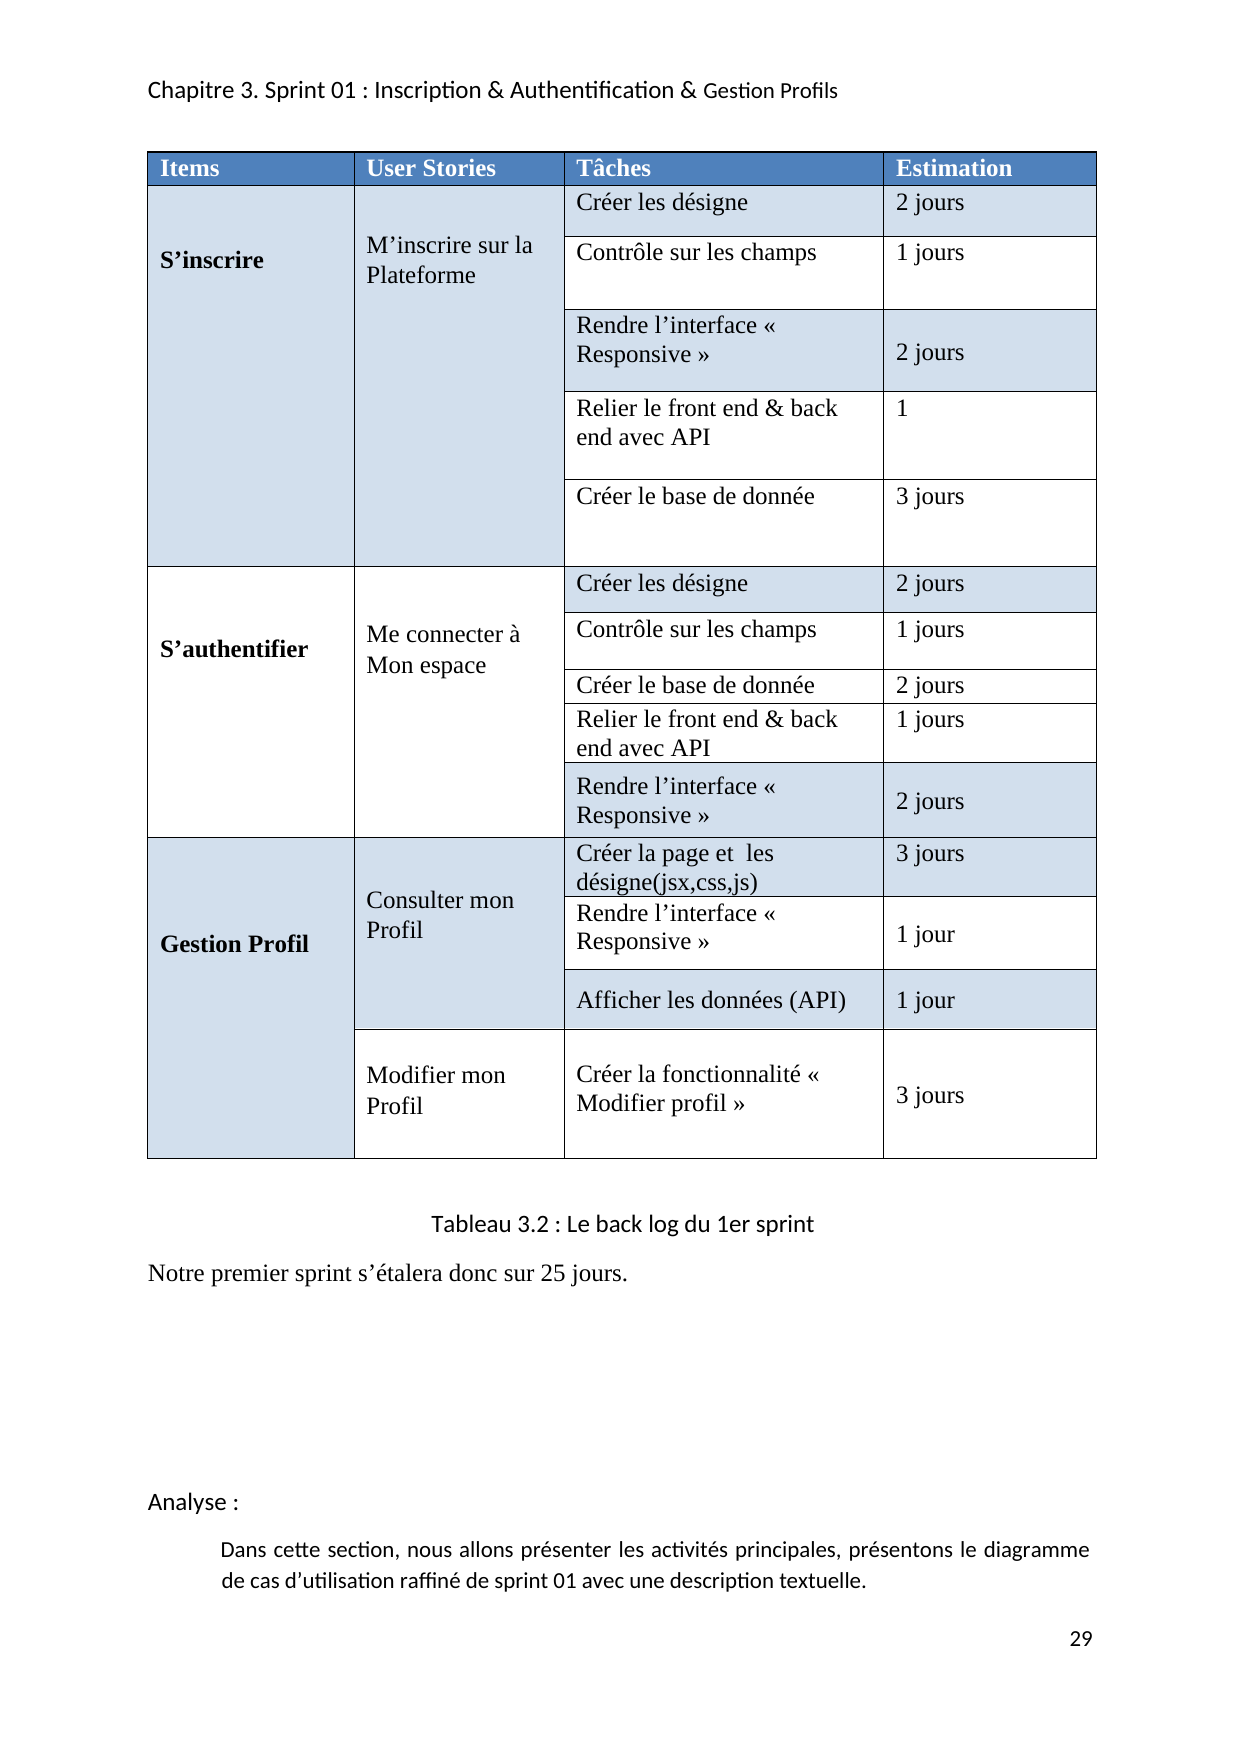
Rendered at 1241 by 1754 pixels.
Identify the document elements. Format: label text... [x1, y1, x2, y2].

table_cell Créer la page et les désigne(jsx,css,js) [565, 838, 883, 896]
table_cell 1 jours [884, 613, 1096, 668]
table_cell 1 jours [884, 704, 1096, 762]
table_cell 1 jour [884, 897, 1096, 969]
table_cell 1 [884, 392, 1096, 479]
table_cell S’inscrire [148, 186, 354, 566]
table_cell Créer le base de donnée [565, 480, 883, 566]
table_header Estimation [884, 153, 1096, 185]
table_cell S’authentifier [148, 567, 354, 837]
text Dans cette section, nous allons présenter les activités principales, présentons le diagramme de cas d’utilisation raffiné de sprint 01 avec une description textuelle. [220, 1536, 1091, 1595]
table_cell M’inscrire sur la Plateforme [355, 186, 564, 566]
table_cell Consulter mon Profil [355, 838, 564, 1028]
table_cell Afficher les données (API) [565, 970, 883, 1028]
table_cell Modifier mon Profil [355, 1030, 564, 1158]
table_cell Me connecter à Mon espace [355, 567, 564, 837]
text Notre premier sprint s’étalera donc sur 25 jours. [148, 1258, 1092, 1287]
table_cell 3 jours [884, 838, 1096, 896]
table_cell 2 jours [884, 310, 1096, 391]
table_cell Rendre l’interface « Responsive » [565, 763, 883, 837]
text Tableau 3.2 : Le back log du 1er sprint [148, 1208, 1092, 1239]
table_cell Gestion Profil [148, 838, 354, 1158]
table_cell 2 jours [884, 567, 1096, 612]
table_cell 3 jours [884, 1030, 1096, 1158]
table_cell Relier le front end & back end avec API [565, 392, 883, 479]
table_cell 1 jour [884, 970, 1096, 1028]
table_cell Rendre l’interface « Responsive » [565, 897, 883, 969]
table_cell Relier le front end & back end avec API [565, 704, 883, 762]
table_cell Contrôle sur les champs [565, 613, 883, 668]
table_cell Créer les désigne [565, 567, 883, 612]
table_cell Créer les désigne [565, 186, 883, 236]
table_cell 2 jours [884, 670, 1096, 703]
table_cell Créer le base de donnée [565, 670, 883, 703]
table_cell Rendre l’interface « Responsive » [565, 310, 883, 391]
table_header User Stories [355, 153, 564, 185]
table_cell Créer la fonctionnalité « Modifier profil » [565, 1030, 883, 1158]
table_header Tâches [565, 153, 883, 185]
table_cell 2 jours [884, 763, 1096, 837]
table_cell 3 jours [884, 480, 1096, 566]
text Analyse : [148, 1486, 1092, 1517]
table_cell 1 jours [884, 237, 1096, 309]
table_header Items [148, 153, 354, 185]
table_cell Contrôle sur les champs [565, 237, 883, 309]
table_cell 2 jours [884, 186, 1096, 236]
